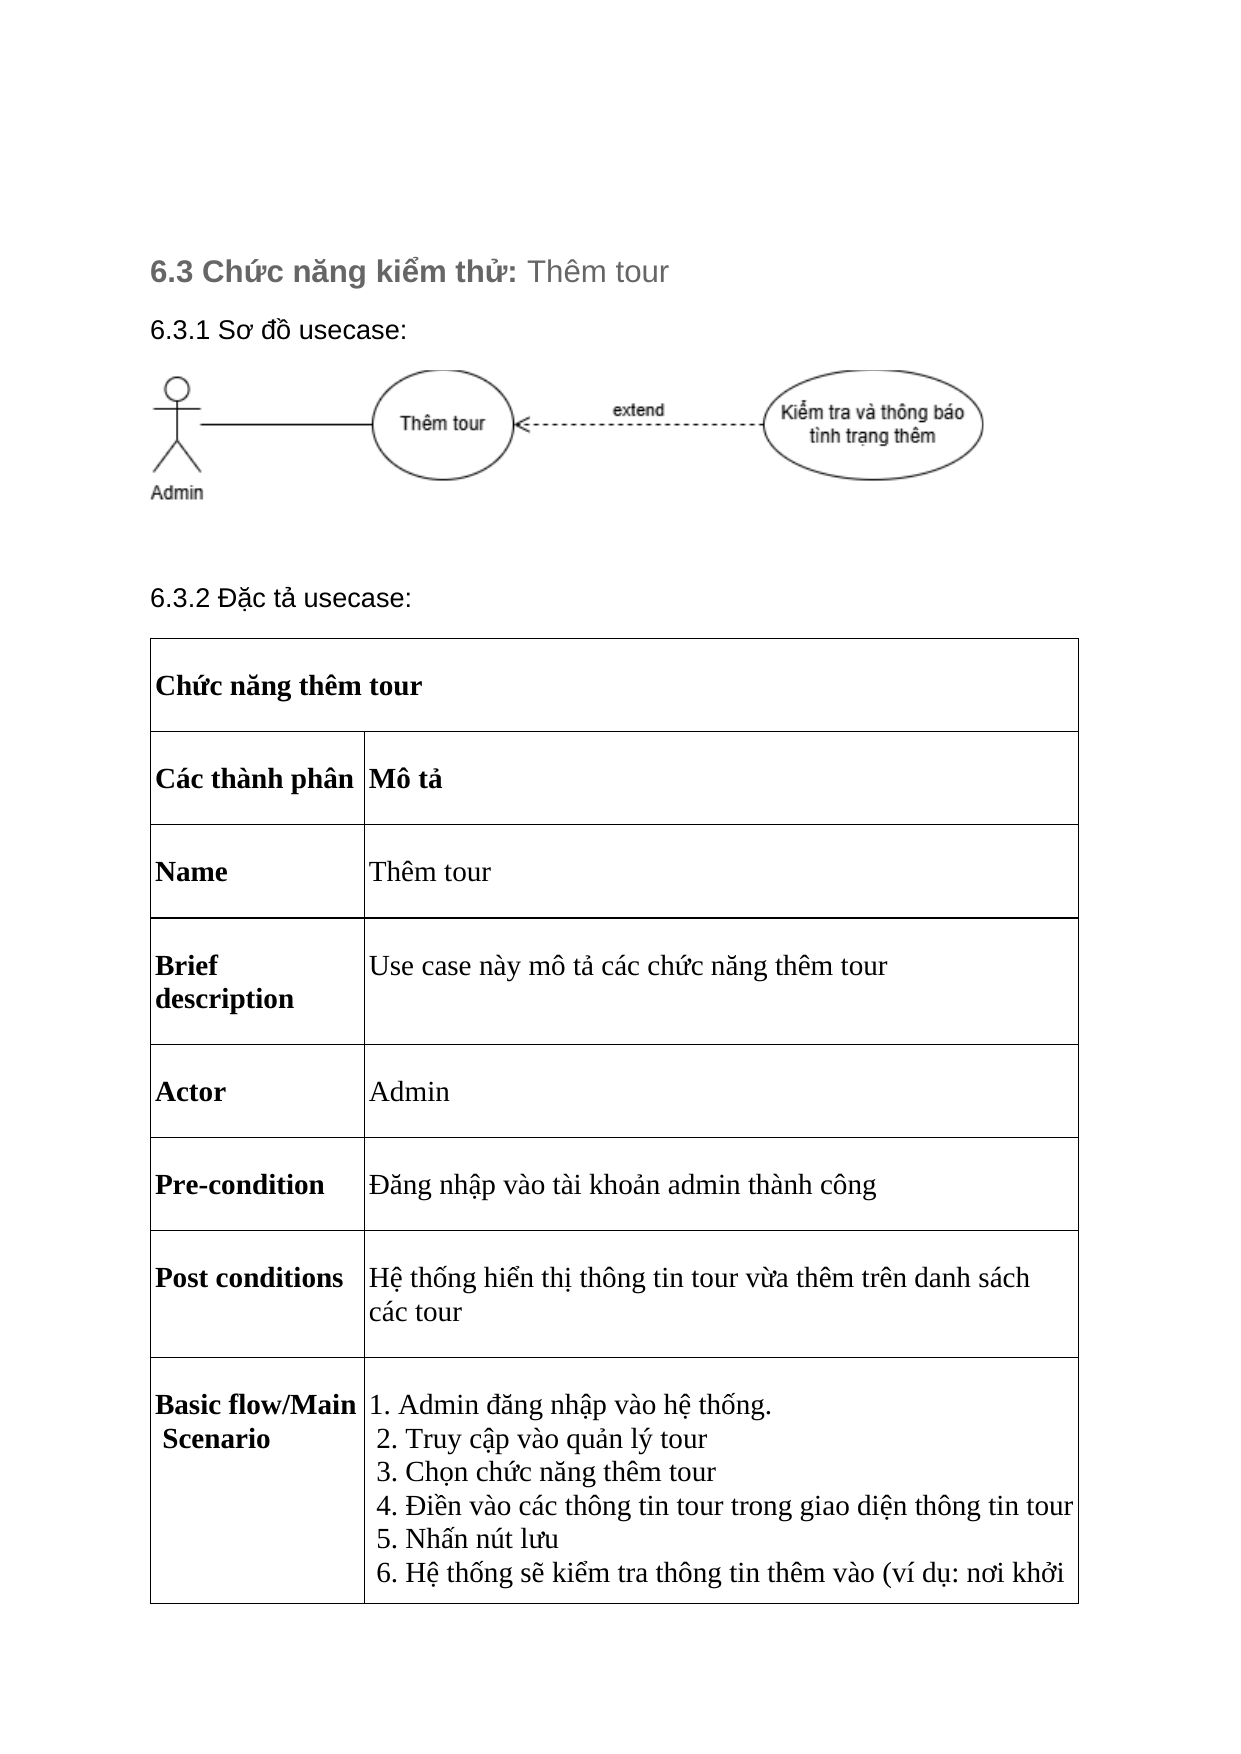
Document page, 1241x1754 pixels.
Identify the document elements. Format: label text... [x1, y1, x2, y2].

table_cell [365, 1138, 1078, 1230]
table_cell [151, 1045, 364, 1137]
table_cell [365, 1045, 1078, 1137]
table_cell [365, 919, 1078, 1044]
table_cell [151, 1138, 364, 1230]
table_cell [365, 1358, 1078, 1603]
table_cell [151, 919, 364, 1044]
text 6.3.1 Sơ đồ usecase: [150, 314, 1090, 345]
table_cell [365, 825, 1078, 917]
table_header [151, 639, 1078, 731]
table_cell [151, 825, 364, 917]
subtitle 6.3 Chức năng kiểm thử: Thêm tour [150, 253, 1090, 289]
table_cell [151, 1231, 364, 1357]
picture [150, 370, 984, 506]
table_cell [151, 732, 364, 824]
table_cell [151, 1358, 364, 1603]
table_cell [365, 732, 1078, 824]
text 6.3.2 Đặc tả usecase: [150, 582, 1090, 613]
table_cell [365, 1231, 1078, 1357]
